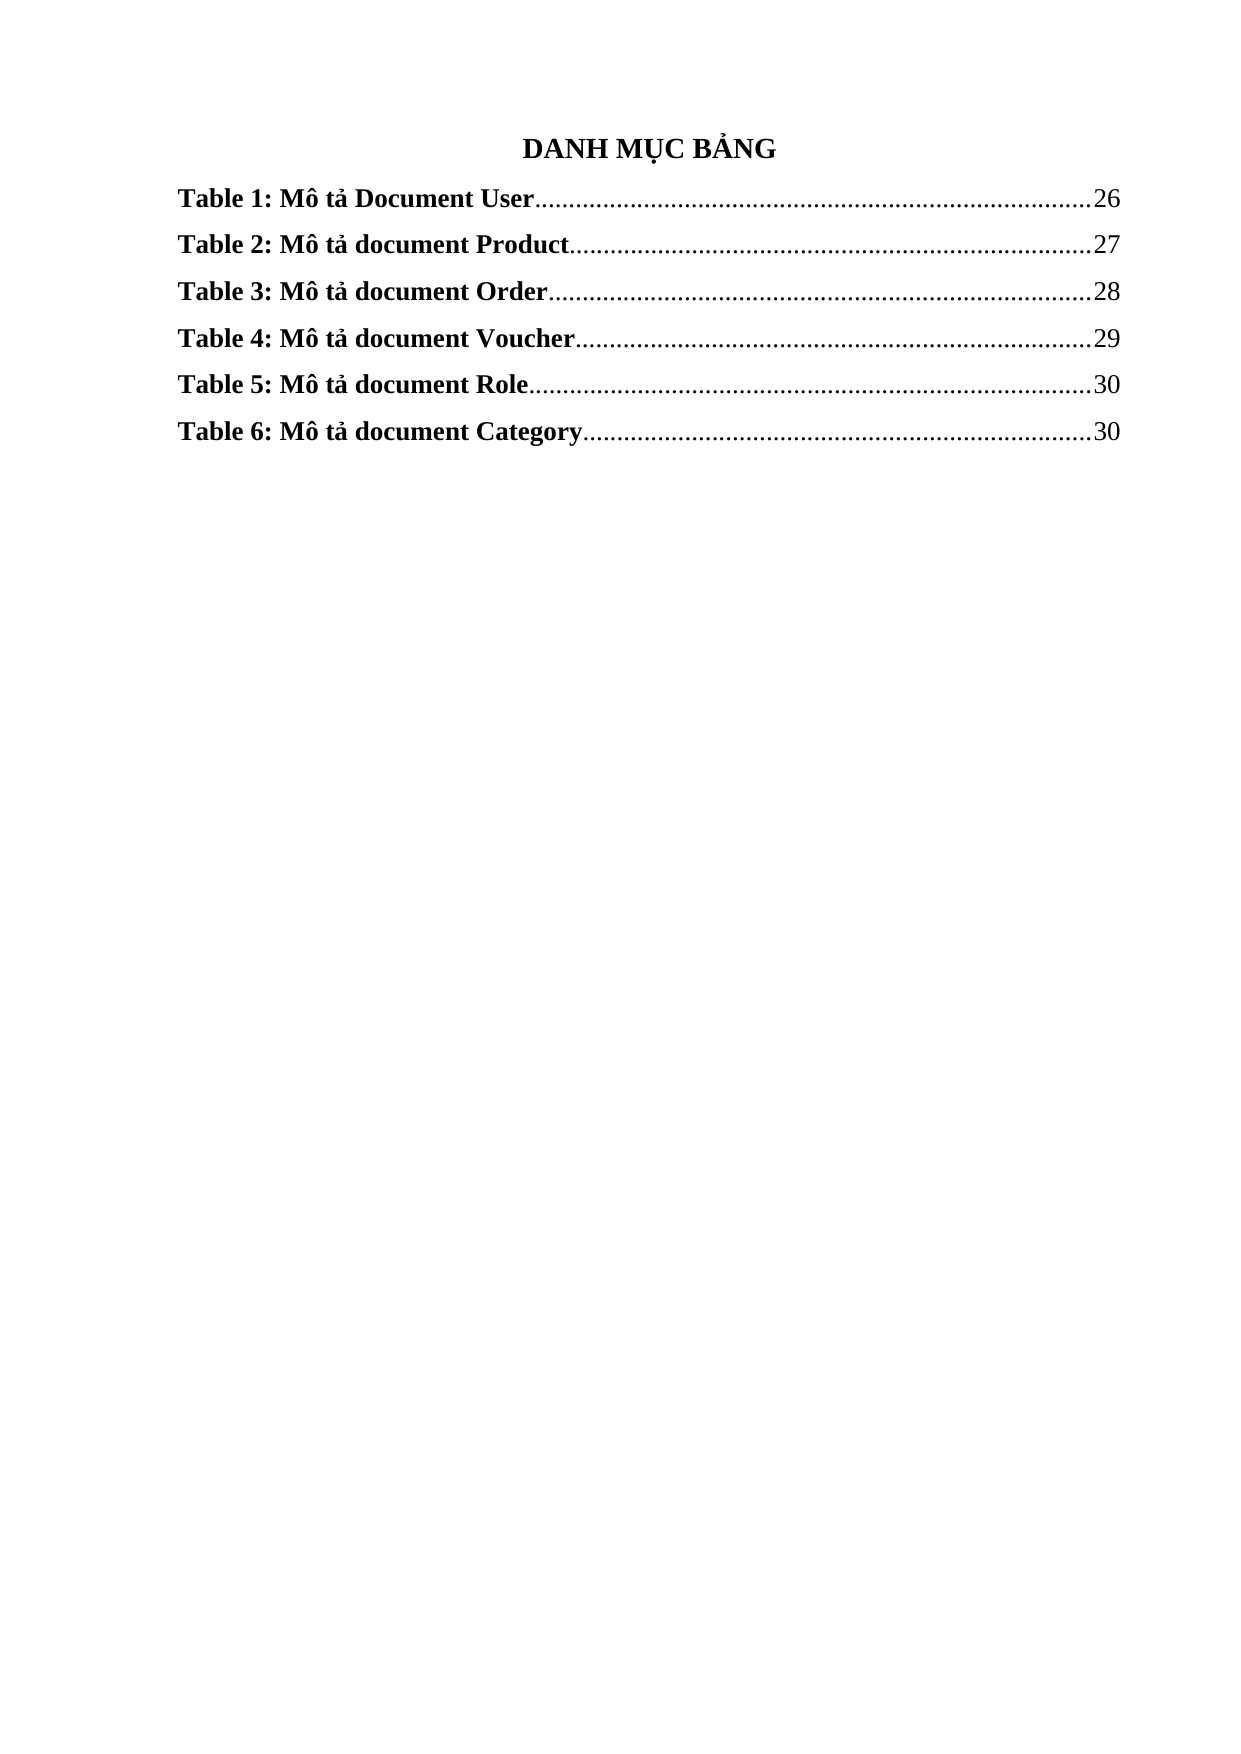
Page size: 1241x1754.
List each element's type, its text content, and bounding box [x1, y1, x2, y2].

text Table 5: Mô tả document Role 30 [177, 368, 1122, 399]
text Table 3: Mô tả document Order 28 [177, 275, 1122, 306]
text DANH MỤC BẢNG [177, 131, 1122, 165]
text Table 6: Mô tả document Category 30 [177, 415, 1122, 446]
text Table 4: Mô tả document Voucher 29 [177, 322, 1122, 353]
text Table 2: Mô tả document Product 27 [177, 228, 1122, 259]
text Table 1: Mô tả Document User 26 [177, 182, 1122, 213]
